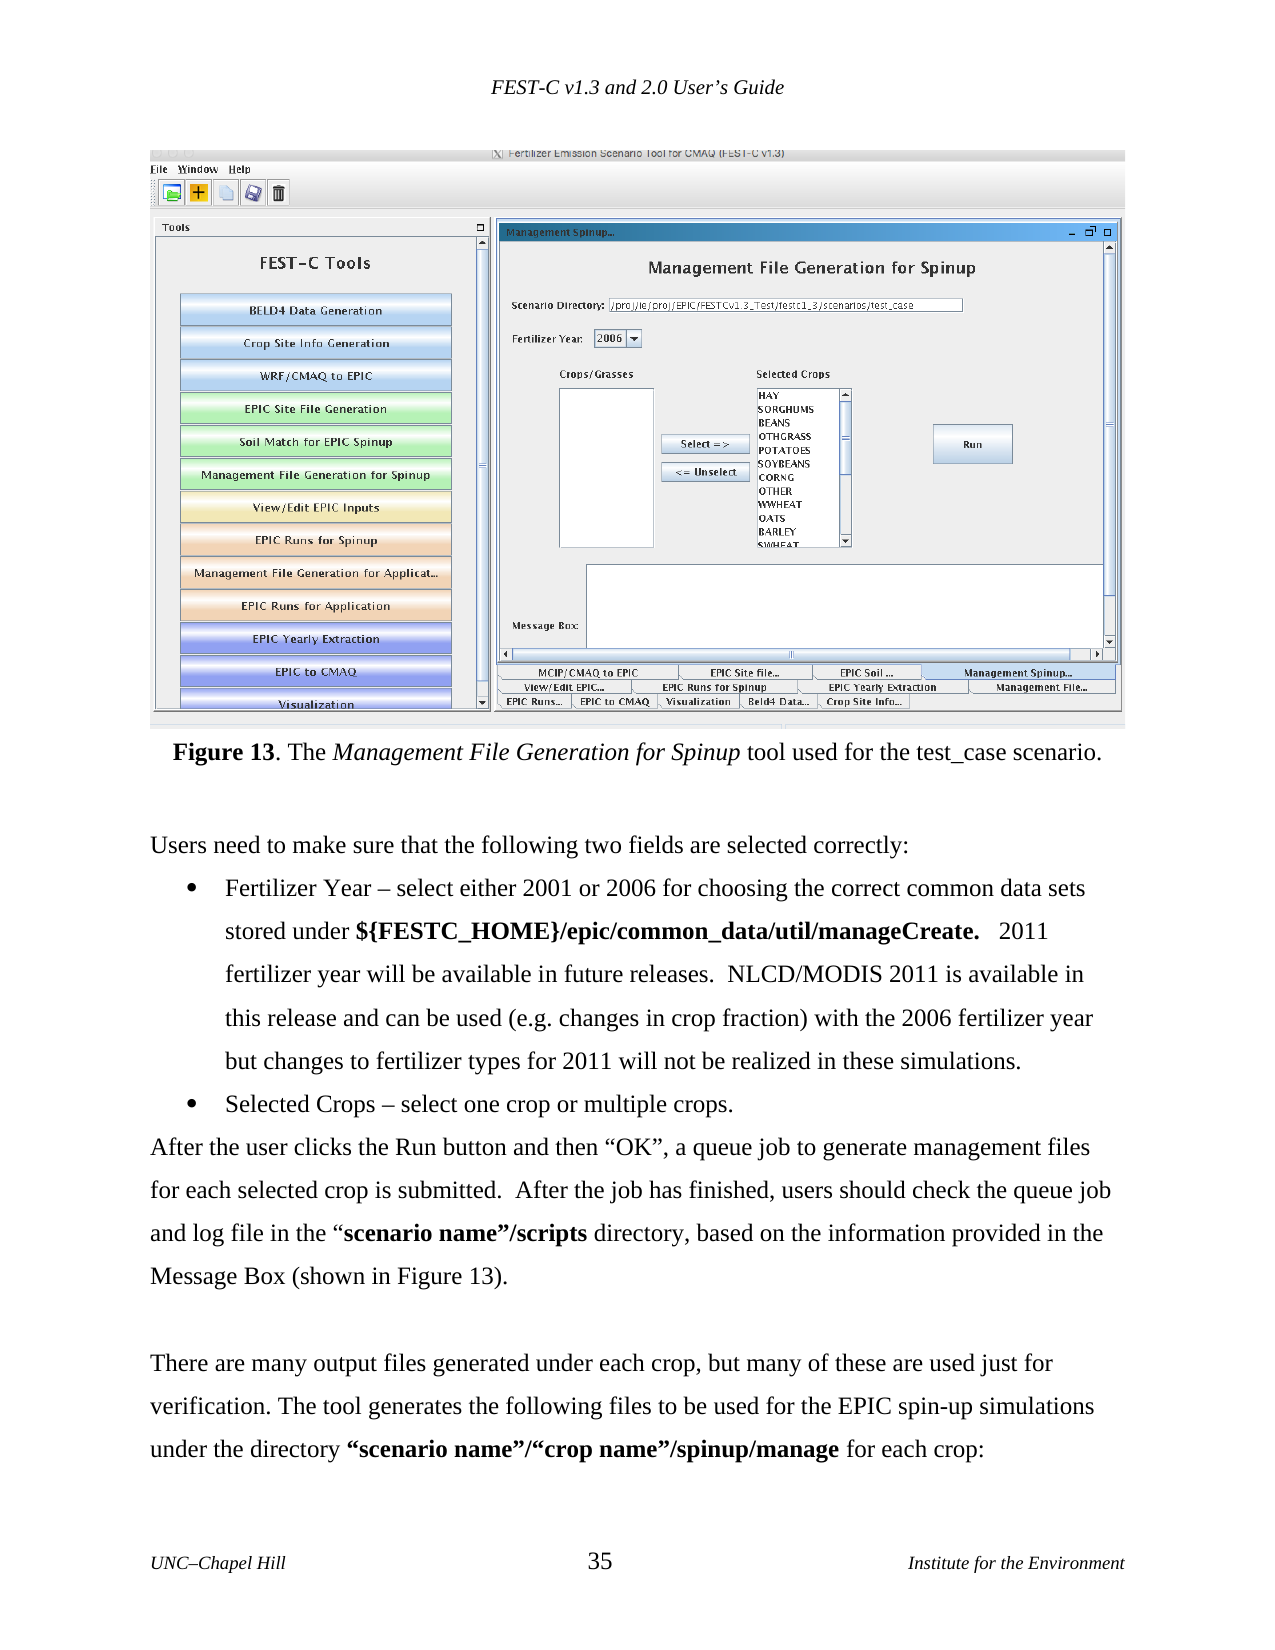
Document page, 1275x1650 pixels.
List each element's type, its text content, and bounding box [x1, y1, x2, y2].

picture [150, 150, 1125, 729]
list Fertilizer Year – select either 2001 or 2006 for choosing the correct common data sets stored under ${FESTC_HOME}/epic/common_data/util/manageCreate. 2011 fertilizer year will be available in future releases. NLCD/MODIS 2011 is available in this release and can be used (e.g. changes in crop fraction) with the 2006 fertilizer year but changes to fertilizer types for 2011 will not be realized in these simulations. [187, 873, 1125, 1074]
text Figure 13. The Management File Generation for Spinup tool used for the test_case scenario. [150, 737, 1125, 766]
text There are many output files generated under each crop, but many of these are used just for verification. The tool generates the following files to be used for the EPIC spin-up simulations under the directory “scenario name”/“crop name”/spinup/manage for each crop: [150, 1348, 1125, 1463]
text After the user clicks the Run button and then “OK”, a queue job to generate management files for each selected crop is submitted. After the job has finished, users should check the queue job and log file in the “scenario name”/scripts directory, based on the information provided in the Message Box (shown in Figure 13). [150, 1132, 1125, 1290]
text Users need to make sure that the following two fields are selected correctly: [150, 830, 1125, 859]
list Selected Crops – select one crop or multiple crops. [187, 1089, 1125, 1118]
